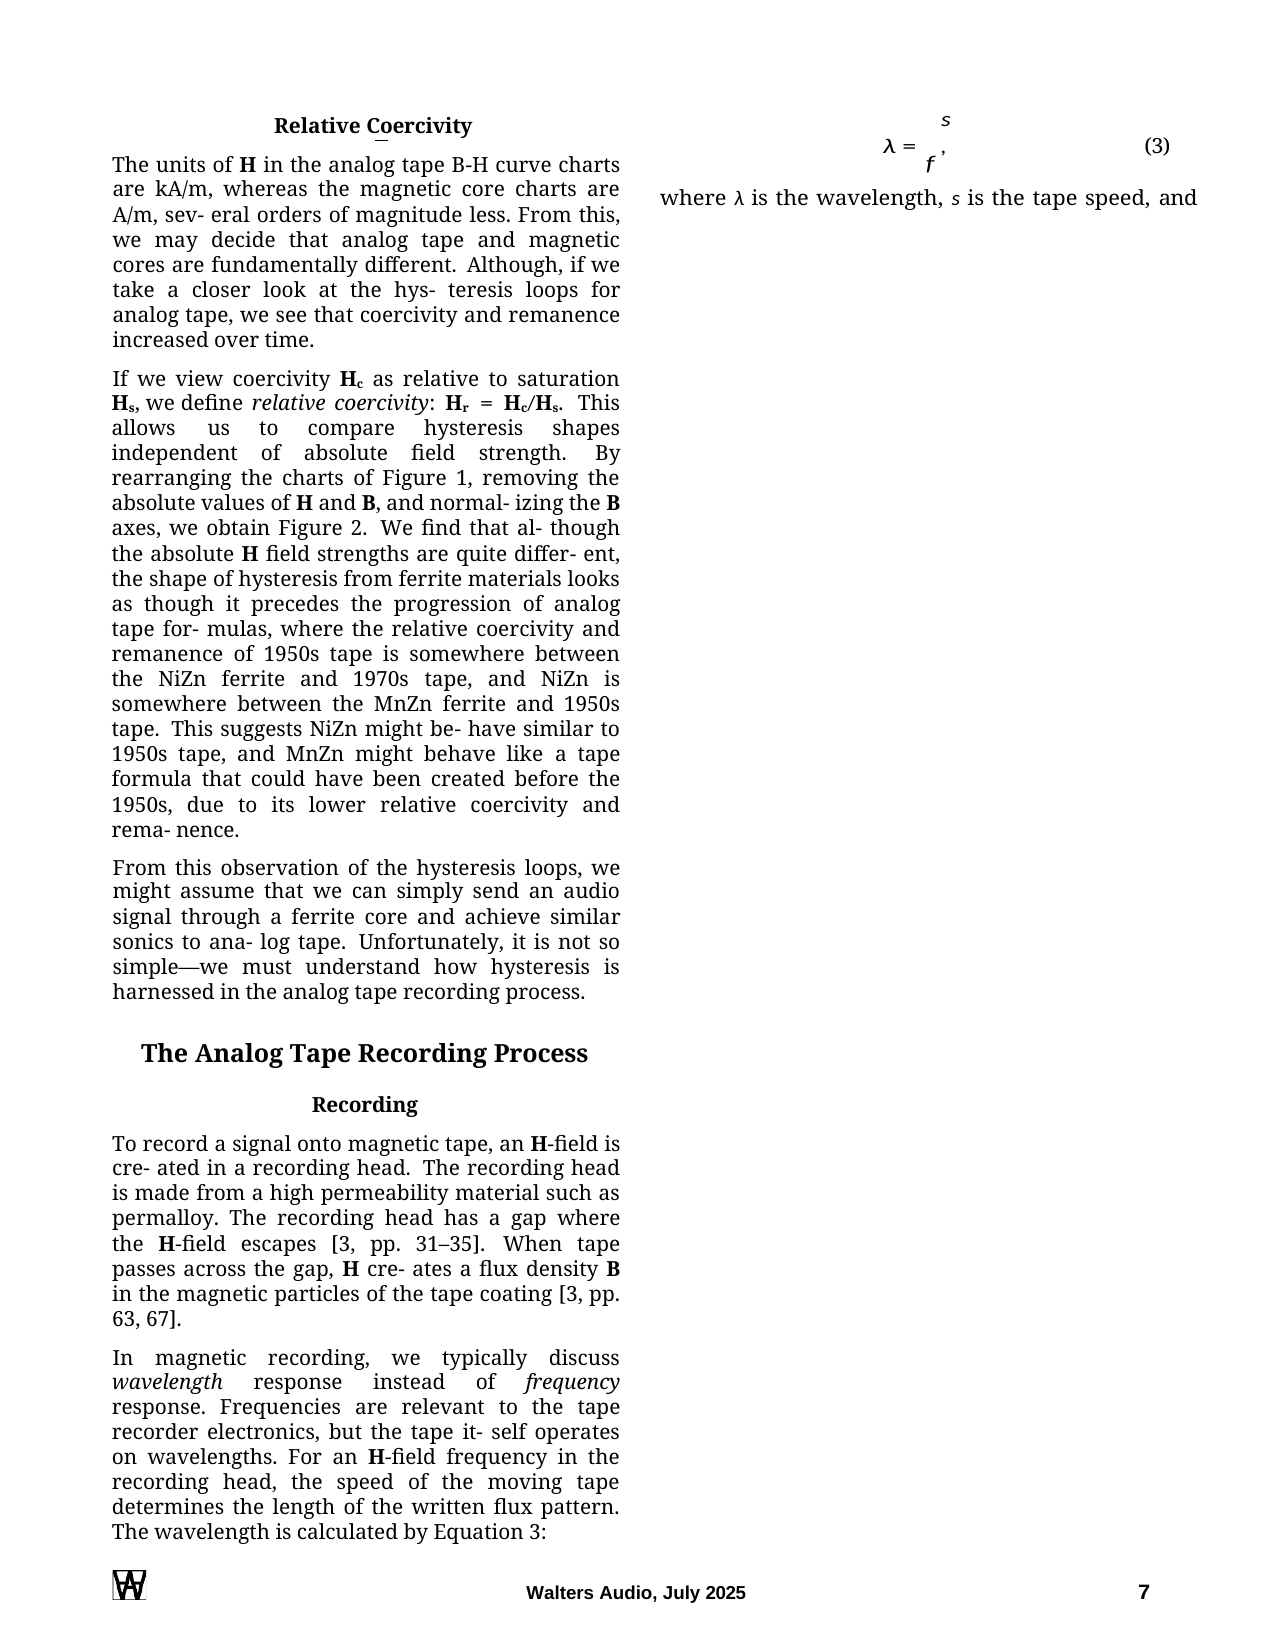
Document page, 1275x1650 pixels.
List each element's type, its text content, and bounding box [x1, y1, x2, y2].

text s [692, 111, 1200, 130]
text To record a signal onto magnetic tape, an H‑field is cre‑ ated in a recording head. The recording head is made from a high permeability material such as permalloy. The recording head has a gap where the H‑field escapes [3, pp. 31–35]. When tape passes across the gap, H cre‑ ates a flux density B in the magnetic particles of the tape coating [3, pp. 63, 67]. [112, 1132, 620, 1332]
subtitle The Analog Tape Recording Process [109, 1036, 620, 1070]
text In magnetic recording, we typically discuss wavelength response instead of frequency response. Frequencies are relevant to the tape recorder electronics, but the tape it‑ self operates on wavelengths. For an H‑field frequency in the recording head, the speed of the moving tape determines the length of the written flux pattern. The wavelength is calculated by Equation 3: [112, 1345, 620, 1546]
subtitle Relative Coercivity [274, 111, 620, 140]
subtitle Recording [109, 1090, 620, 1118]
text where λ is the wavelength, s is the tape speed, and [658, 183, 1200, 211]
text If we view coercivity Hc as relative to saturation Hs, we define relative coercivity: Hr = Hc/Hs. This allows us to compare hysteresis shapes independent of absolute field strength. By rearranging the charts of Figure 1, removing the absolute values of H and B, and normal‑ izing the B axes, we obtain Figure 2. We find that al‑ though the absolute H field strengths are quite differ‑ ent, the shape of hysteresis from ferrite materials looks as though it precedes the progression of analog tape for‑ mulas, where the relative coercivity and remanence of 1950s tape is somewhere between the NiZn ferrite and 1970s tape, and NiZn is somewhere between the MnZn ferrite and 1950s tape. This suggests NiZn might be‑ have similar to 1950s tape, and MnZn might behave like a tape formula that could have been created before the 1950s, due to its lower relative coercivity and rema‑ nence. [111, 366, 620, 843]
text λ = f , (3) [883, 130, 1200, 160]
text The units of H in the analog tape B‑H curve charts are kA/m, whereas the magnetic core charts are A/m, sev‑ eral orders of magnitude less. From this, we may decide that analog tape and magnetic cores are fundamentally different. Although, if we take a closer look at the hys‑ teresis loops for analog tape, we see that coercivity and remanence increased over time. [112, 153, 620, 354]
picture [112, 1570, 147, 1600]
text From this observation of the hysteresis loops, we might assume that we can simply send an audio signal through a ferrite core and achieve similar sonics to ana‑ log tape. Unfortunately, it is not so simple—we must understand how hysteresis is harnessed in the analog tape recording process. [112, 855, 620, 1006]
